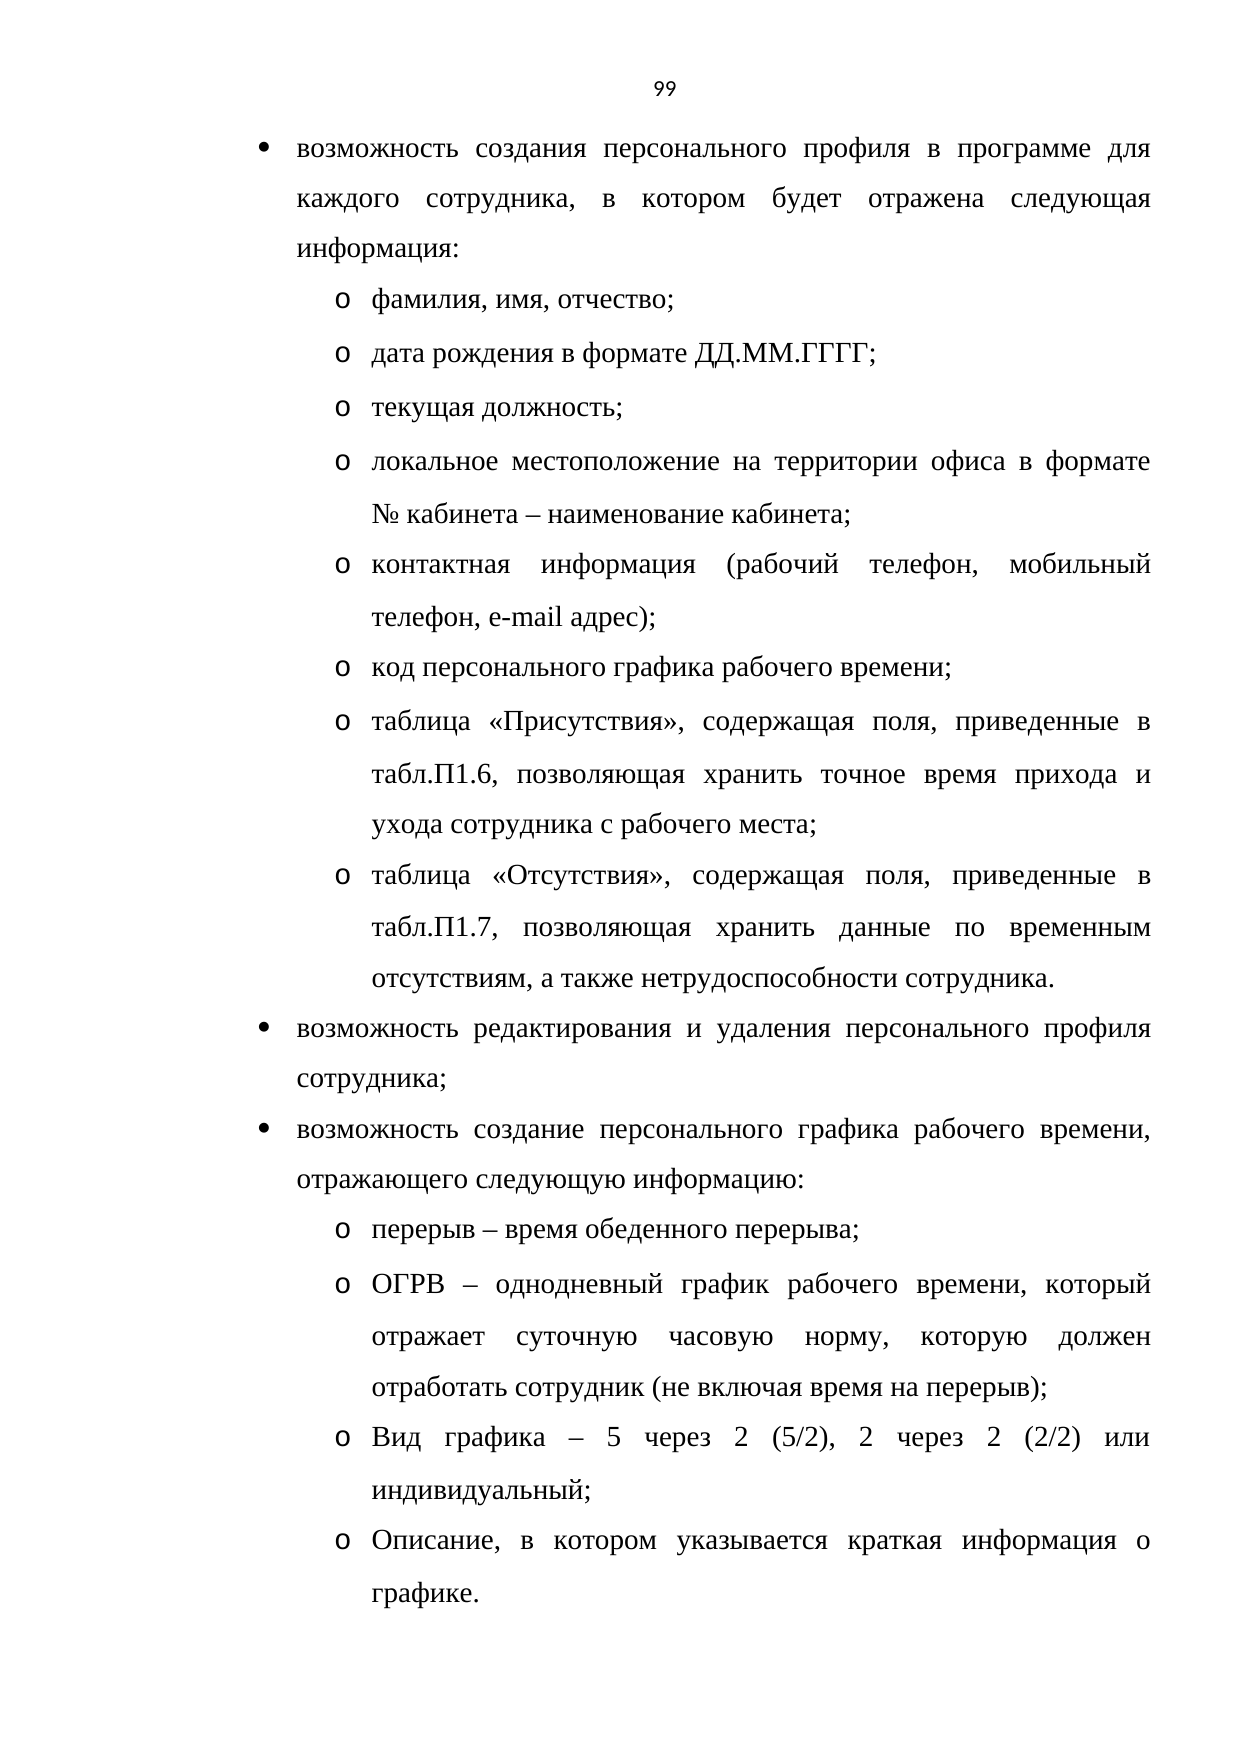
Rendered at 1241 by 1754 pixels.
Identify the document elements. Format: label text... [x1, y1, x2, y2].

list возможность редактирования и удаления персонального профиля сотрудника; [259, 1010, 1152, 1094]
list перерыв – время обеденного перерыва; [334, 1212, 1152, 1248]
list Вид графика – 5 через 2 (5/2), 2 через 2 (2/2) или индивидуальный; [334, 1419, 1152, 1506]
list фамилия, имя, отчество; [334, 281, 1152, 317]
list текущая должность; [334, 389, 1152, 425]
list возможность создание персонального графика рабочего времени, отражающего следующую информацию: [259, 1111, 1152, 1195]
list локальное местоположение на территории офиса в формате № кабинета – наименование кабинета; [334, 443, 1152, 529]
list таблица «Отсутствия», содержащая поля, приведенные в табл.П1.7, позволяющая хранить данные по временным отсутствиям, а также нетрудоспособности сотрудника. [334, 857, 1152, 993]
list Описание, в котором указывается краткая информация о графике. [334, 1522, 1152, 1609]
list контактная информация (рабочий телефон, мобильный телефон, e-mail адрес); [334, 546, 1152, 632]
list возможность создания персонального профиля в программе для каждого сотрудника, в котором будет отражена следующая информация: [259, 130, 1152, 264]
list таблица «Присутствия», содержащая поля, приведенные в табл.П1.6, позволяющая хранить точное время прихода и ухода сотрудника с рабочего места; [334, 703, 1152, 840]
list дата рождения в формате ДД.ММ.ГГГГ; [334, 335, 1152, 371]
list код персонального графика рабочего времени; [334, 649, 1152, 685]
list ОГРВ – однодневный график рабочего времени, который отражает суточную часовую норму, которую должен отработать сотрудник (не включая время на перерыв); [334, 1266, 1152, 1402]
